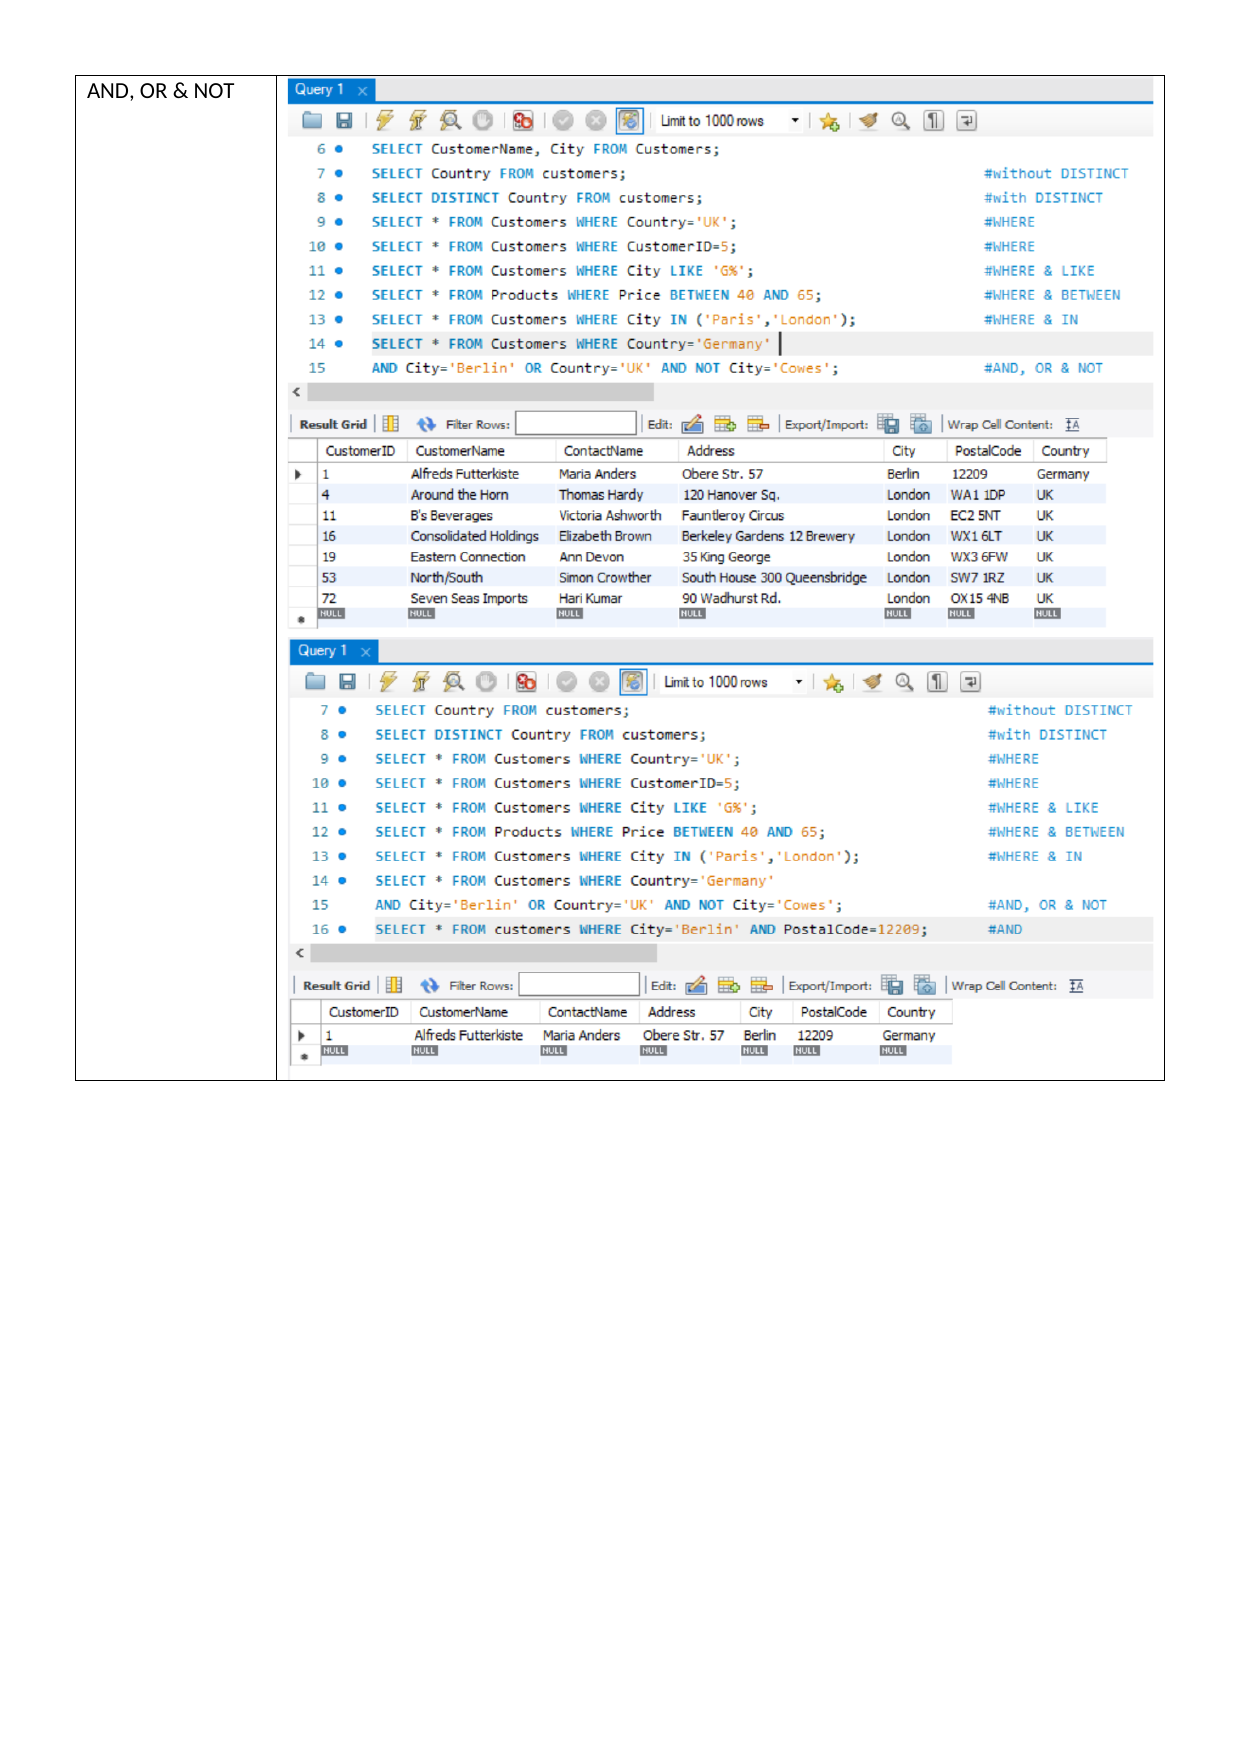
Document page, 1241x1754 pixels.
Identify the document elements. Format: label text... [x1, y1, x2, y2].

table_cell AND, OR & NOT [76, 76, 276, 1079]
table_cell [277, 76, 287, 1079]
picture [287, 76, 1154, 1080]
table_cell [1154, 76, 1164, 1079]
